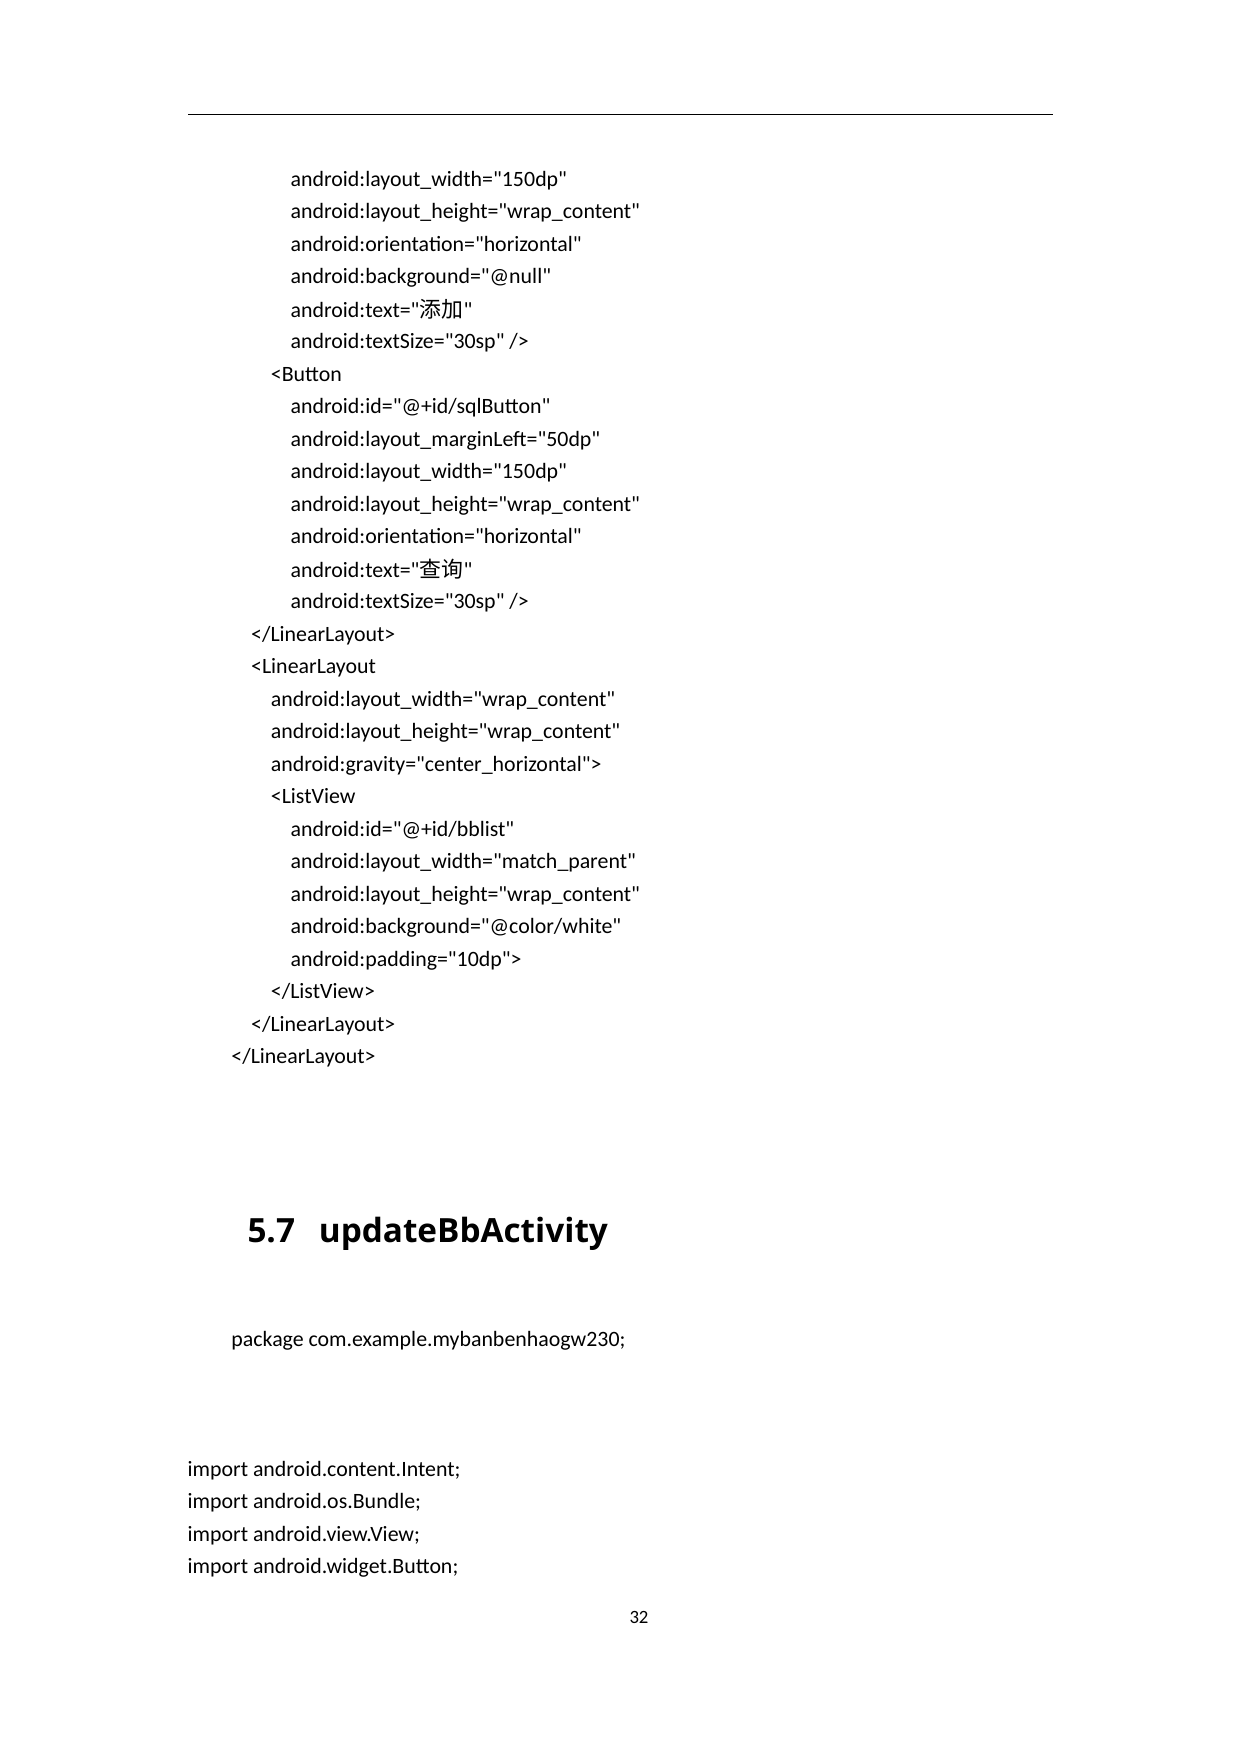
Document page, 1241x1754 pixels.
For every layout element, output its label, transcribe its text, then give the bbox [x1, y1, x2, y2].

text android:layout_height="wrap_content" [187, 487, 1053, 519]
text android:layout_width="150dp" [187, 454, 1053, 487]
text android:layout_height="wrap_content" [187, 714, 1053, 747]
text </ListView> [187, 974, 1053, 1007]
subtitle updateBbActivity [247, 1197, 1053, 1262]
text <Button [187, 357, 1053, 389]
text android:gravity="center_horizontal"> [187, 747, 1053, 779]
text </LinearLayout> [187, 1007, 1053, 1039]
text </LinearLayout> [187, 1039, 1053, 1072]
text <LinearLayout [187, 649, 1053, 682]
text android:orientation="horizontal" [187, 519, 1053, 552]
text android:textSize="30sp" /> [187, 584, 1053, 617]
text android:padding="10dp"> [187, 942, 1053, 974]
text <ListView [187, 779, 1053, 812]
text android:id="@+id/sqlButton" [187, 389, 1053, 422]
text </LinearLayout> [187, 617, 1053, 649]
text android:layout_width="wrap_content" [187, 682, 1053, 714]
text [187, 1322, 1053, 1582]
text android:text="添加" [187, 292, 1053, 324]
text android:layout_height="wrap_content" [187, 877, 1053, 909]
text android:layout_width="150dp" [187, 162, 1053, 194]
text android:orientation="horizontal" [187, 227, 1053, 259]
text android:id="@+id/bblist" [187, 812, 1053, 844]
text android:textSize="30sp" /> [187, 324, 1053, 357]
text android:background="@null" [187, 259, 1053, 292]
text android:layout_marginLeft="50dp" [187, 422, 1053, 454]
text android:layout_height="wrap_content" [187, 194, 1053, 227]
text android:background="@color/white" [187, 909, 1053, 942]
text android:text="查询" [187, 552, 1053, 584]
text android:layout_width="match_parent" [187, 844, 1053, 877]
